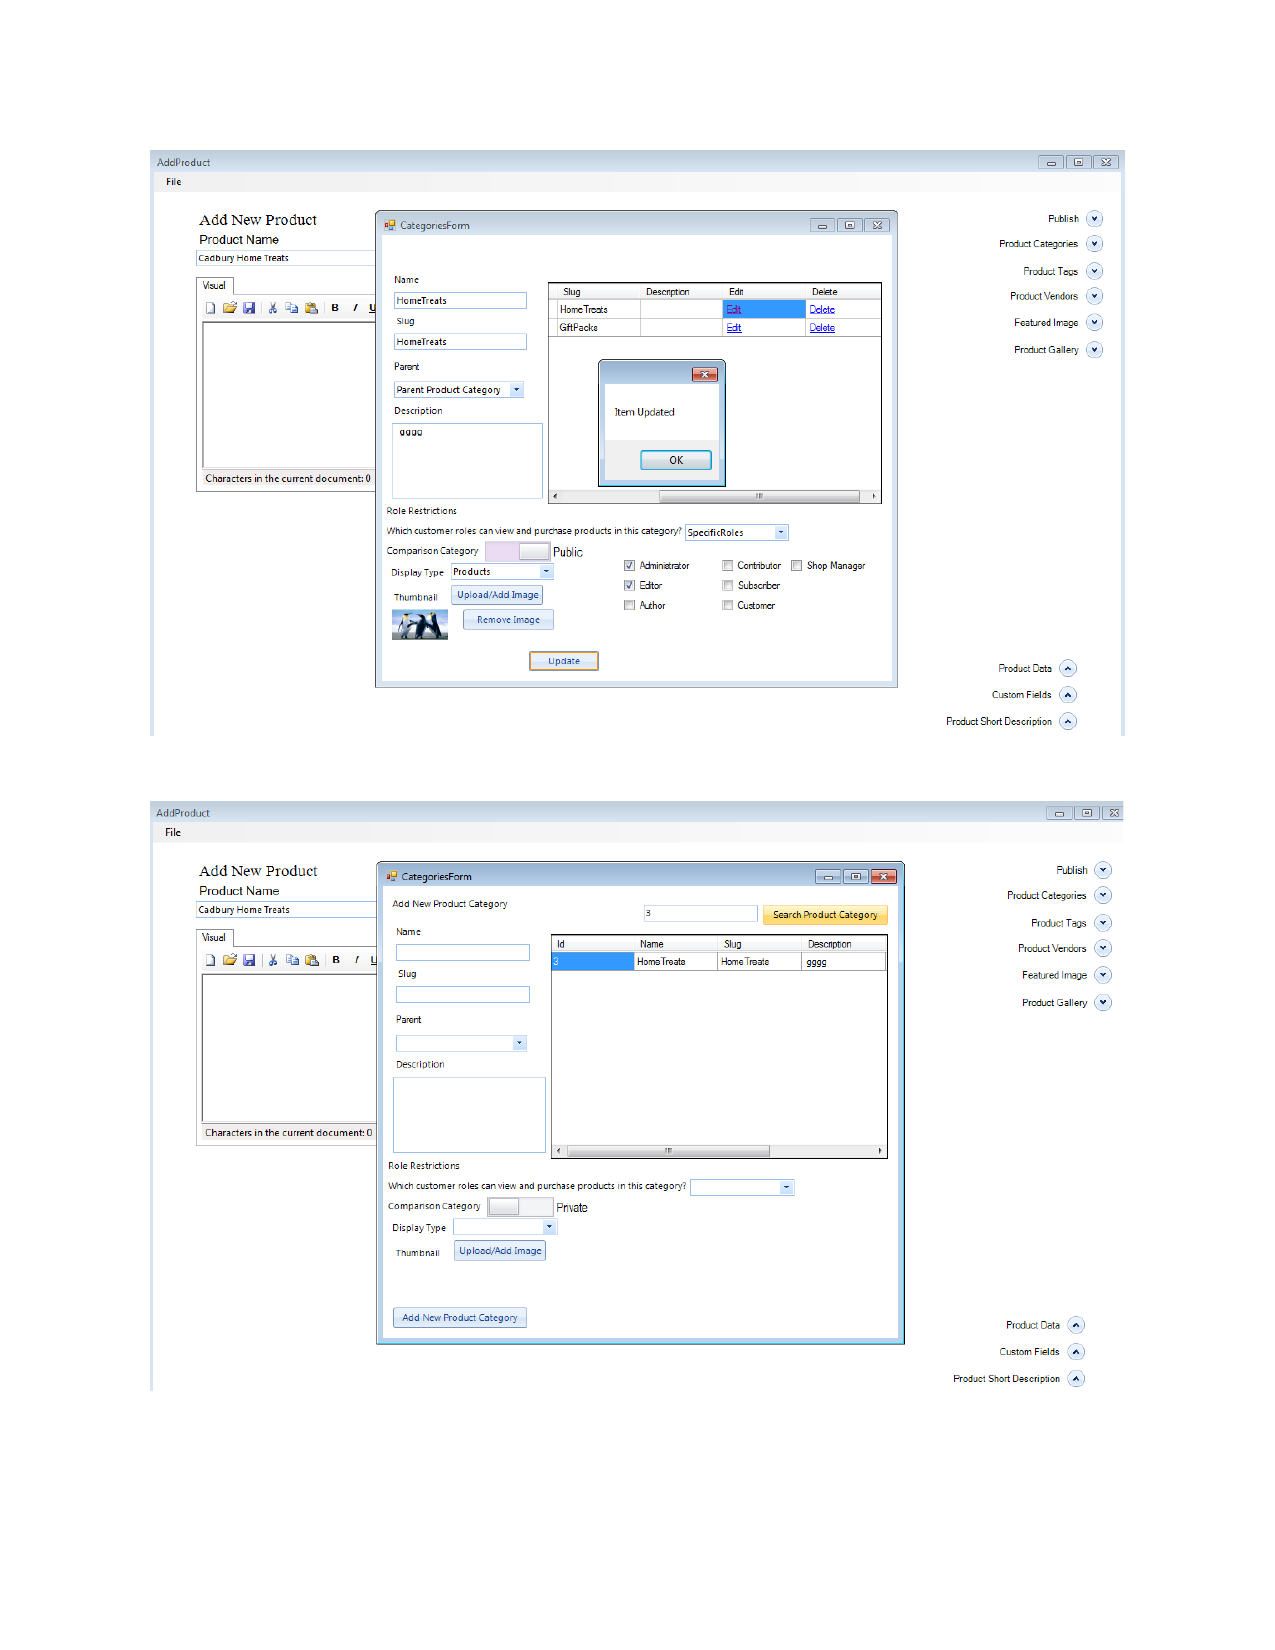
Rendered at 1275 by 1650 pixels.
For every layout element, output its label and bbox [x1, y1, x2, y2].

picture [150, 150, 1125, 736]
picture [150, 801, 1124, 1391]
